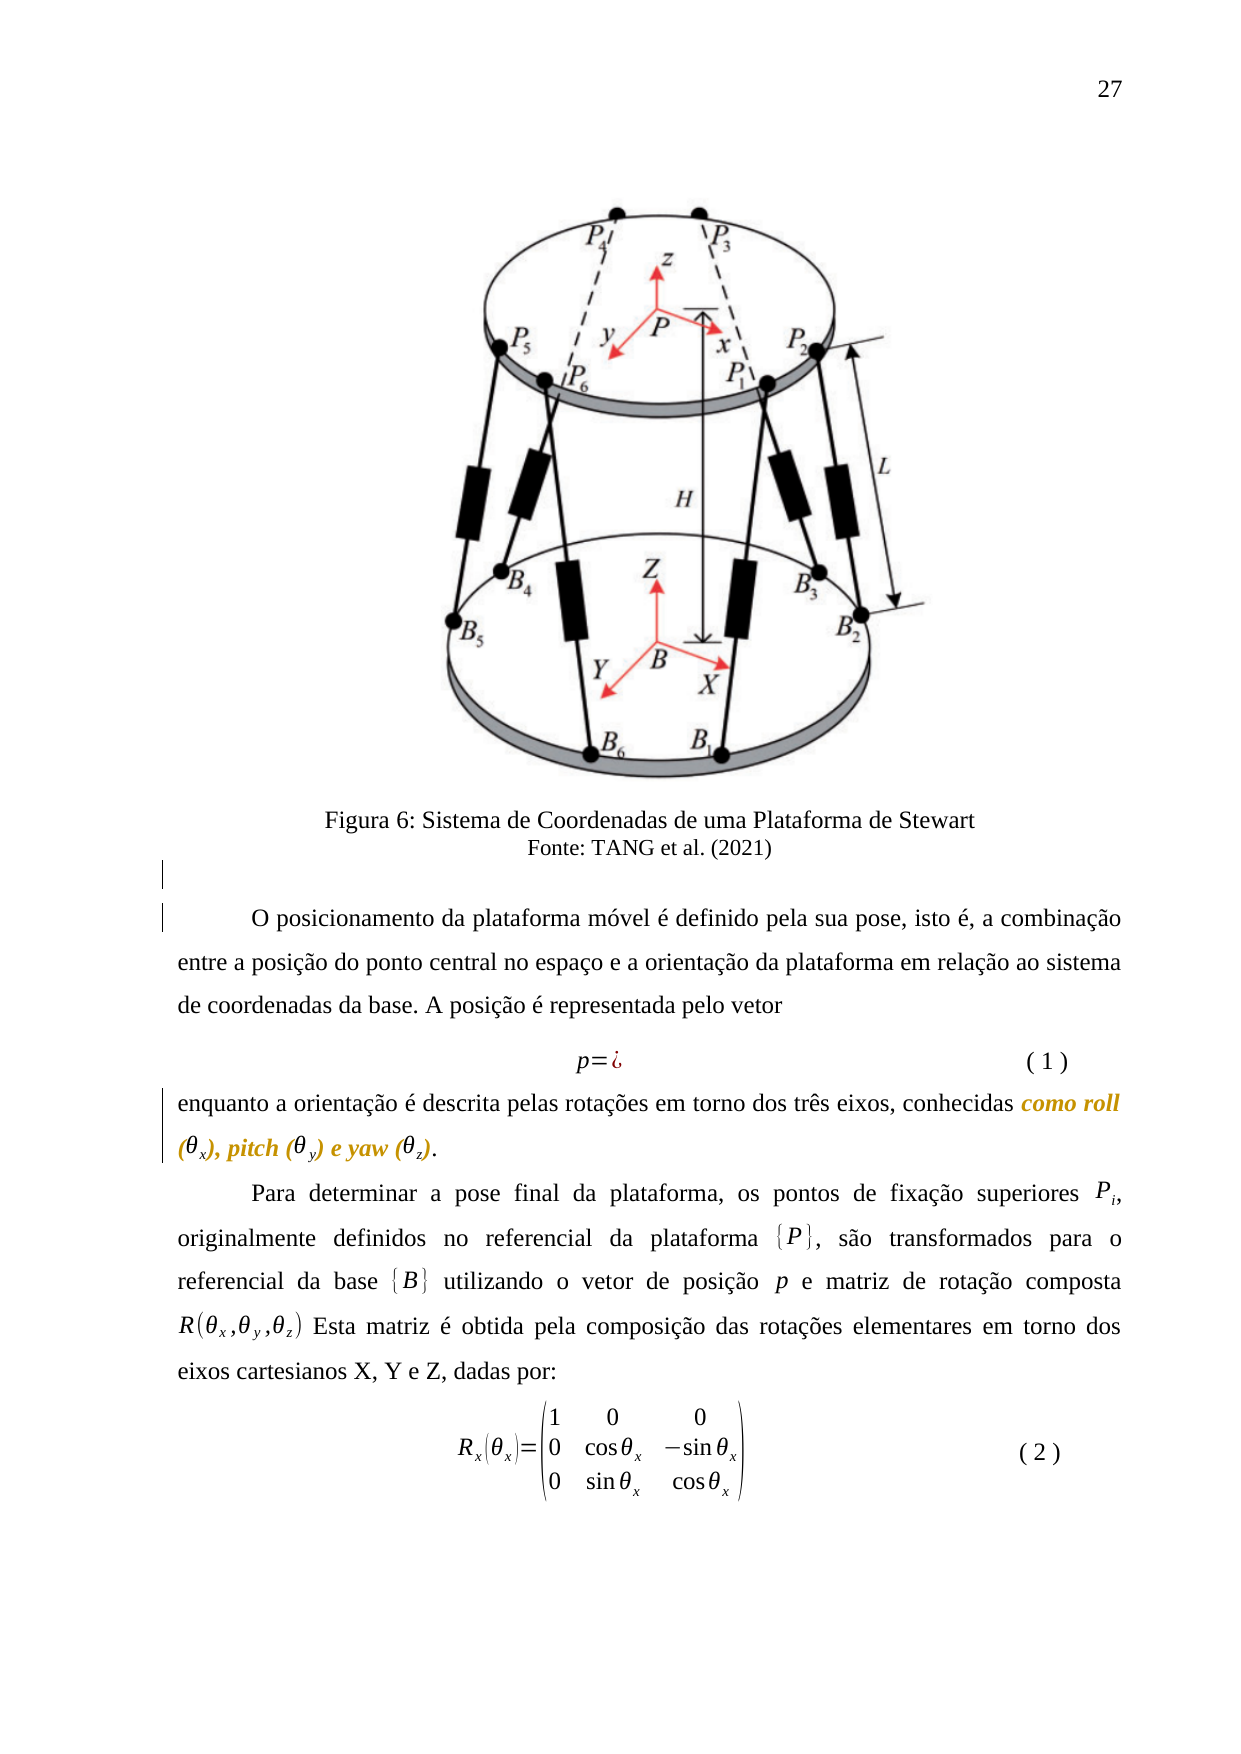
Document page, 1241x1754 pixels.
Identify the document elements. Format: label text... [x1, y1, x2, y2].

text Fonte: TANG et al. (2021) [177, 834, 1122, 860]
text Figura 6: Sistema de Coordenadas de uma Plataforma de Stewart [177, 805, 1122, 834]
text enquanto a orientação é descrita pelas rotações em torno dos três eixos, conhecidas como roll (), pitch () e yaw (). [177, 1088, 1122, 1163]
table_header [195, 1399, 1008, 1532]
table_header [185, 1033, 1011, 1088]
text Para determinar a pose final da plataforma, os pontos de fixação superiores , originalmente definidos no referencial da plataforma , são transformados para o referencial da base utilizando o vetor de posição e matriz de rotação composta Esta matriz é obtida pela composição das rotações elementares em torno dos eixos cartesianos X, Y e Z, dadas por: [177, 1177, 1122, 1385]
picture [426, 177, 933, 791]
table_header [1008, 1399, 1104, 1532]
table_header [1011, 1033, 1115, 1088]
text O posicionamento da plataforma móvel é definido pela sua pose, isto é, a combinação entre a posição do ponto central no espaço e a orientação da plataforma em relação ao sistema de coordenadas da base. A posição é representada pelo vetor [177, 903, 1122, 1018]
